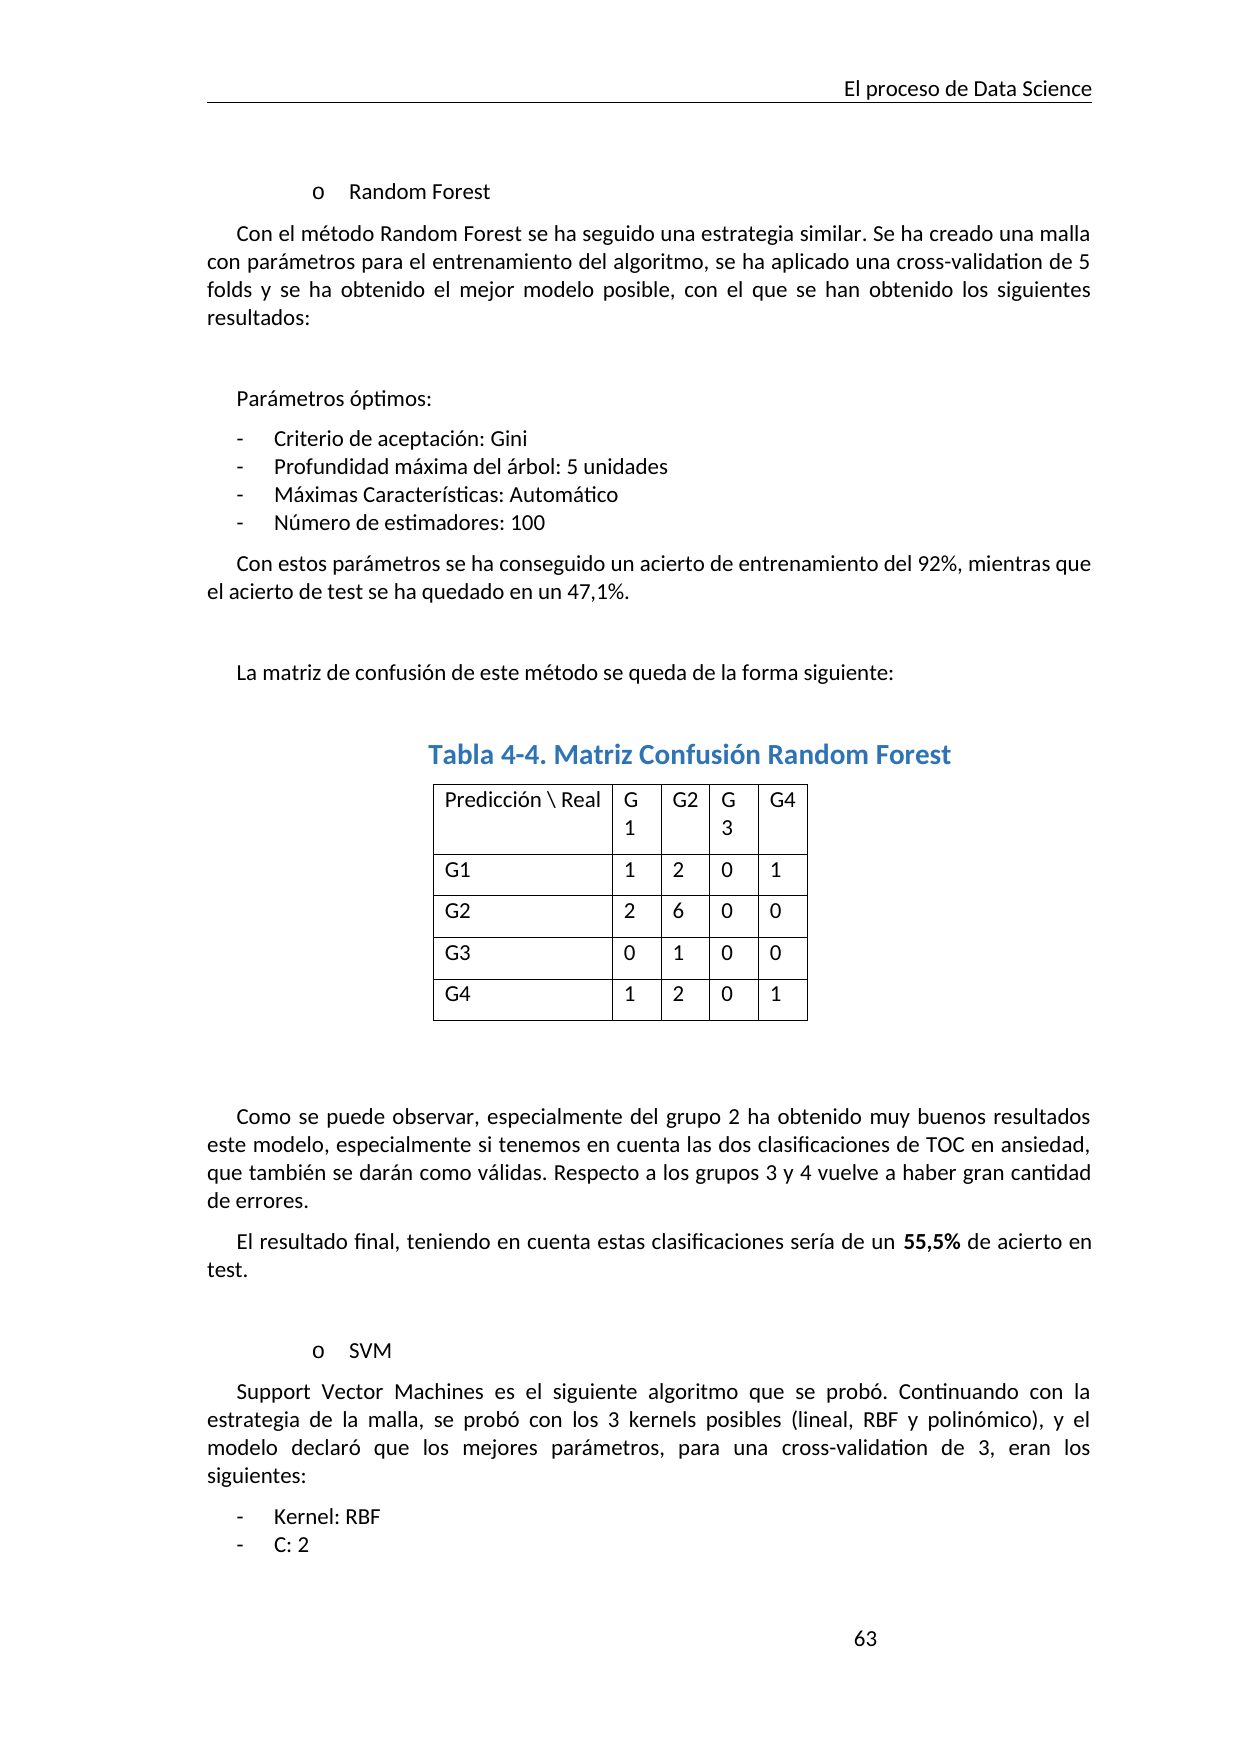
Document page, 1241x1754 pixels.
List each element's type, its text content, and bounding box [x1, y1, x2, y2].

list Kernel: RBF [236, 1502, 1092, 1530]
list Random Forest [311, 177, 1092, 206]
text El resultado final, teniendo en cuenta estas clasificaciones sería de un 55,5% de acierto en test. [207, 1227, 1092, 1283]
text Con estos parámetros se ha conseguido un acierto de entrenamiento del 92%, mientras que el acierto de test se ha quedado en un 47,1%. [207, 549, 1092, 605]
table_cell 2 [662, 855, 709, 895]
table_header Predicción \ Real [434, 785, 612, 854]
table_cell 2 [662, 980, 709, 1020]
table_cell G3 [434, 938, 612, 978]
text La matriz de confusión de este método se queda de la forma siguiente: [207, 658, 1092, 686]
text Con el método Random Forest se ha seguido una estrategia similar. Se ha creado una malla con parámetros para el entrenamiento del algoritmo, se ha aplicado una cross-validation de 5 folds y se ha obtenido el mejor modelo posible, con el que se han obtenido los siguientes resultados: [207, 219, 1092, 331]
list Máximas Características: Automático [236, 481, 1092, 508]
list SVM [311, 1336, 1092, 1365]
text Como se puede observar, especialmente del grupo 2 ha obtenido muy buenos resultados este modelo, especialmente si tenemos en cuenta las dos clasificaciones de TOC en ansiedad, que también se darán como válidas. Respecto a los grupos 3 y 4 vuelve a haber gran cantidad de errores. [207, 1102, 1092, 1214]
list C: 2 [236, 1530, 1092, 1558]
table_cell 0 [710, 896, 758, 937]
table_header G3 [710, 785, 758, 854]
table_cell 1 [759, 855, 807, 895]
list Criterio de aceptación: Gini [236, 424, 1092, 452]
table_cell 0 [710, 855, 758, 895]
text Support Vector Machines es el siguiente algoritmo que se probó. Continuando con la estrategia de la malla, se probó con los 3 kernels posibles (lineal, RBF y polinómico), y el modelo declaró que los mejores parámetros, para una cross-validation de 3, eran los siguientes: [207, 1377, 1092, 1489]
table_cell 2 [613, 896, 661, 937]
table_cell 0 [710, 980, 758, 1020]
table_cell 1 [613, 855, 661, 895]
table_cell 0 [759, 938, 807, 978]
table_cell 0 [710, 938, 758, 978]
table_cell 1 [613, 980, 661, 1020]
table_cell G1 [434, 855, 612, 895]
table_header G1 [613, 785, 661, 854]
list Número de estimadores: 100 [236, 508, 1092, 537]
table_cell 1 [662, 938, 709, 978]
list Profundidad máxima del árbol: 5 unidades [236, 452, 1092, 481]
table_header G2 [662, 785, 709, 854]
table_cell G2 [434, 896, 612, 937]
table_cell 6 [662, 896, 709, 937]
table_cell 1 [759, 980, 807, 1020]
text Parámetros óptimos: [207, 384, 1092, 412]
table_header G4 [759, 785, 807, 854]
table_cell G4 [434, 980, 612, 1020]
table_cell 0 [613, 938, 661, 978]
table_cell 0 [759, 896, 807, 937]
